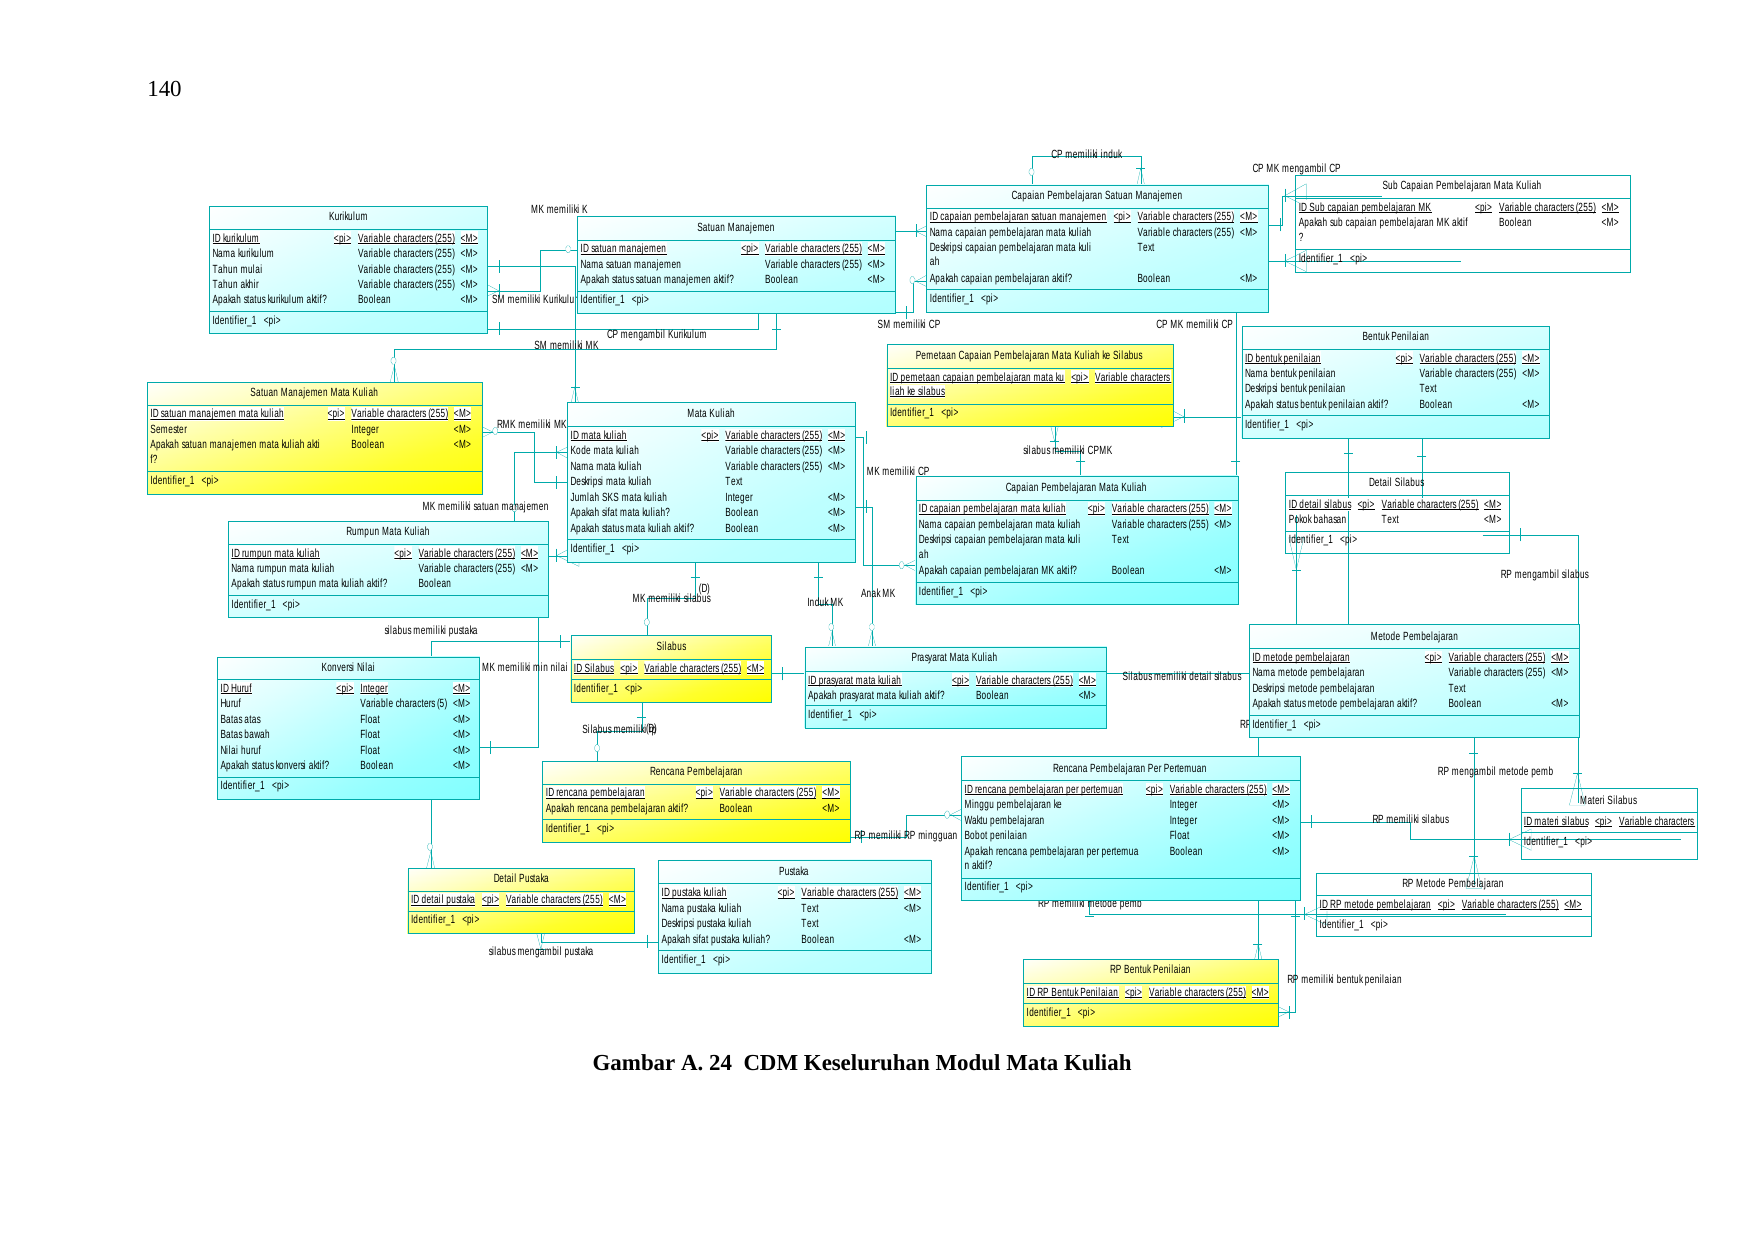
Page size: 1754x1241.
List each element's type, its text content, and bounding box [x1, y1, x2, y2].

text Gambar A. 24 CDM Keseluruhan Modul Mata Kuliah [147, 1049, 1577, 1076]
